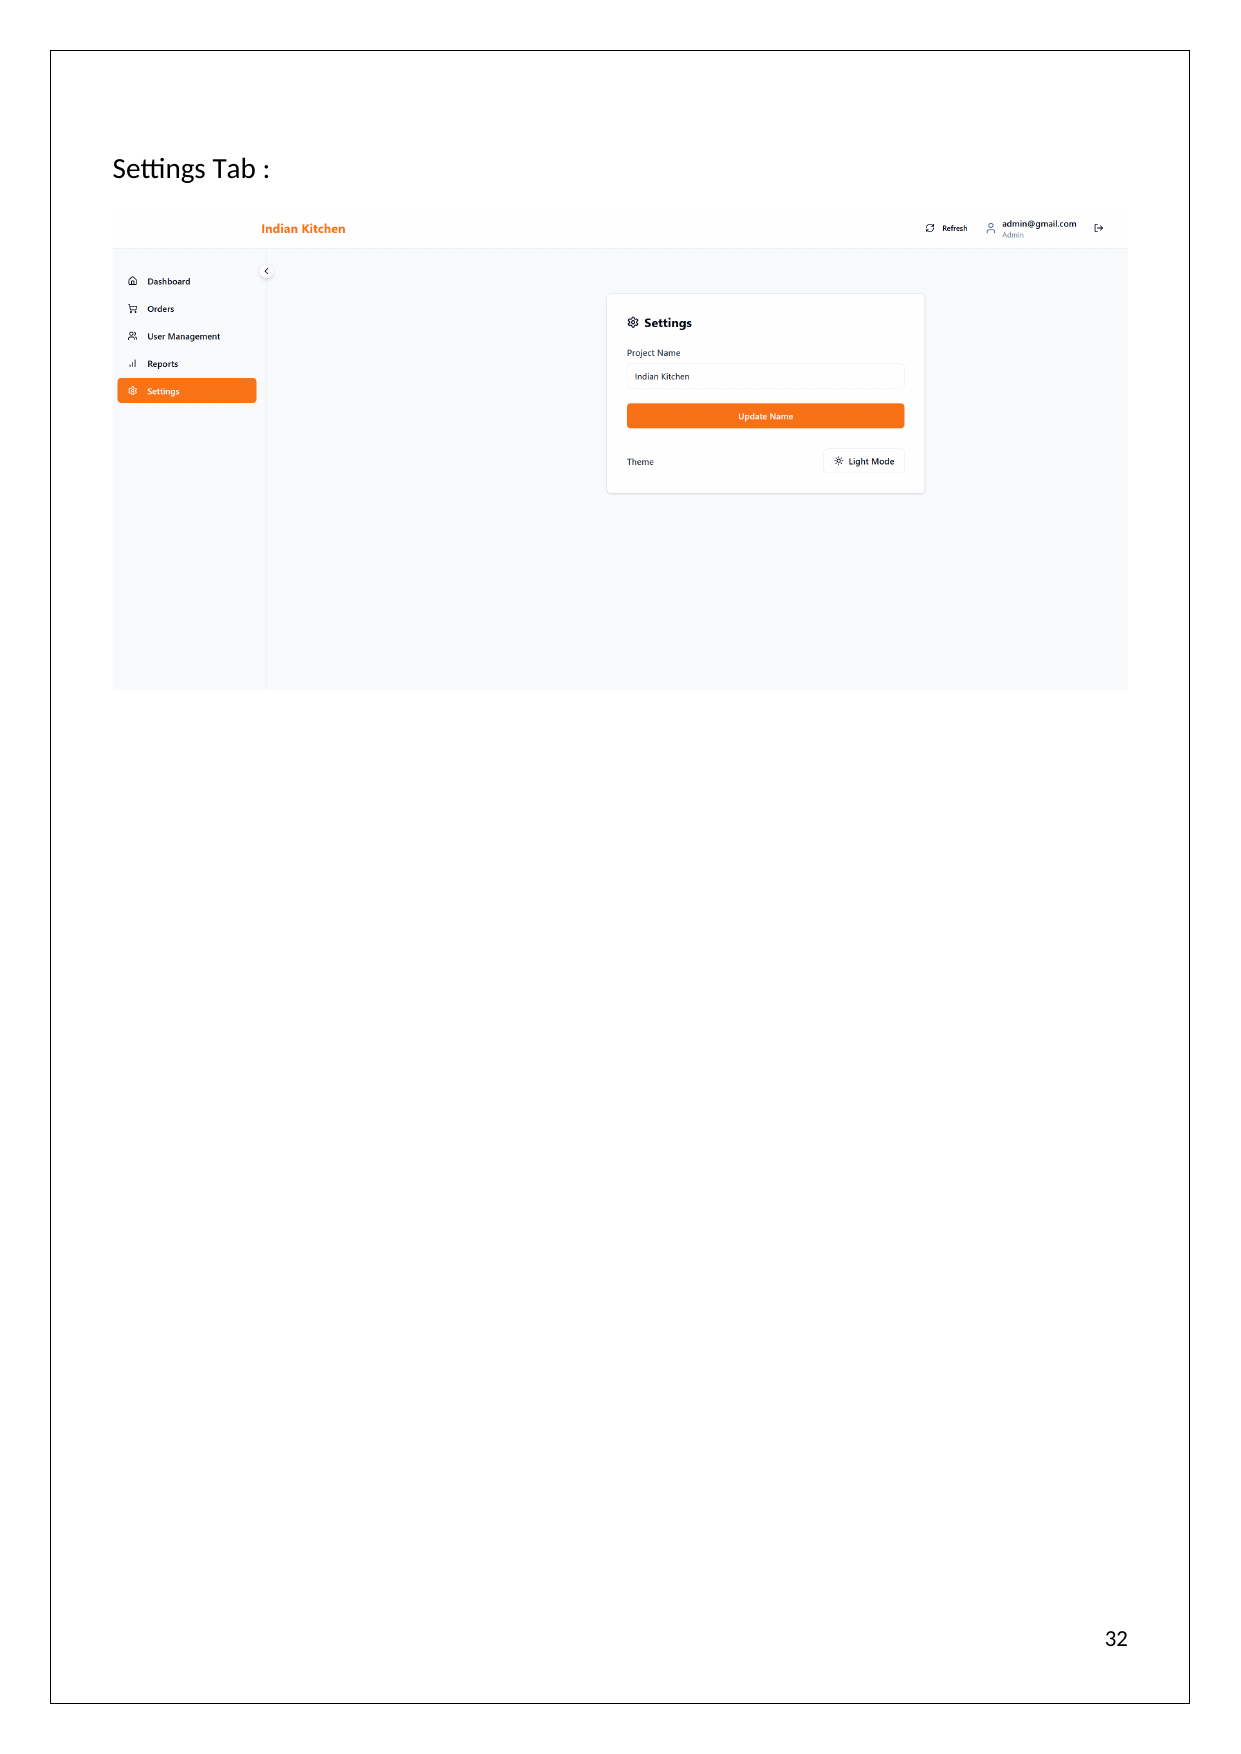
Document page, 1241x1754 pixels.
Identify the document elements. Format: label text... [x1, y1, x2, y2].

picture [112, 211, 1128, 690]
text Settings Tab : [112, 150, 1128, 186]
